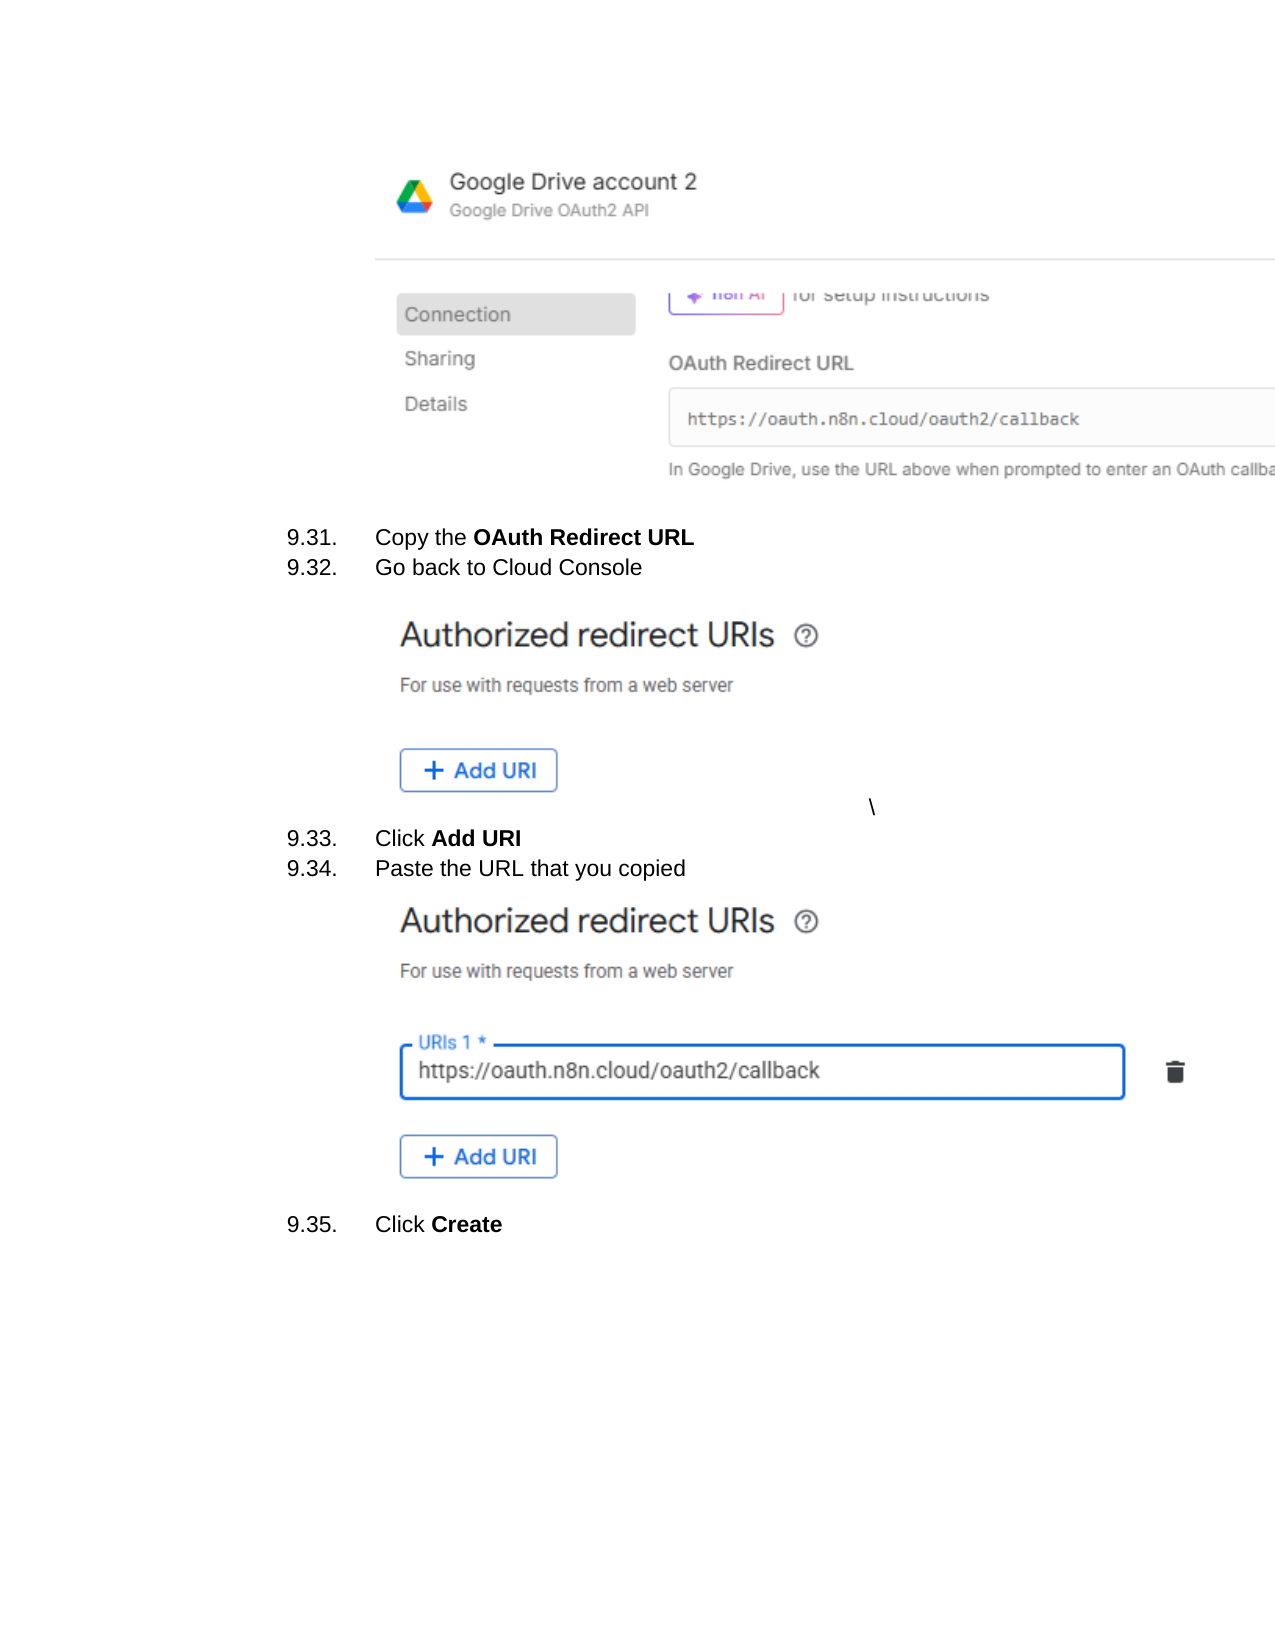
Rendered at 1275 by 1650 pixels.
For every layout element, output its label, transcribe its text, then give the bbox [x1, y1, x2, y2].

list Go back to Cloud Console [337, 554, 1125, 581]
list Copy the OAuth Redirect URL [337, 524, 1125, 551]
list Click Add URI [337, 824, 1125, 851]
picture [375, 150, 1275, 521]
list Click Create [337, 1211, 1125, 1237]
picture [375, 885, 1207, 1207]
picture [375, 584, 869, 816]
list Paste the URL that you copied [337, 855, 1125, 881]
